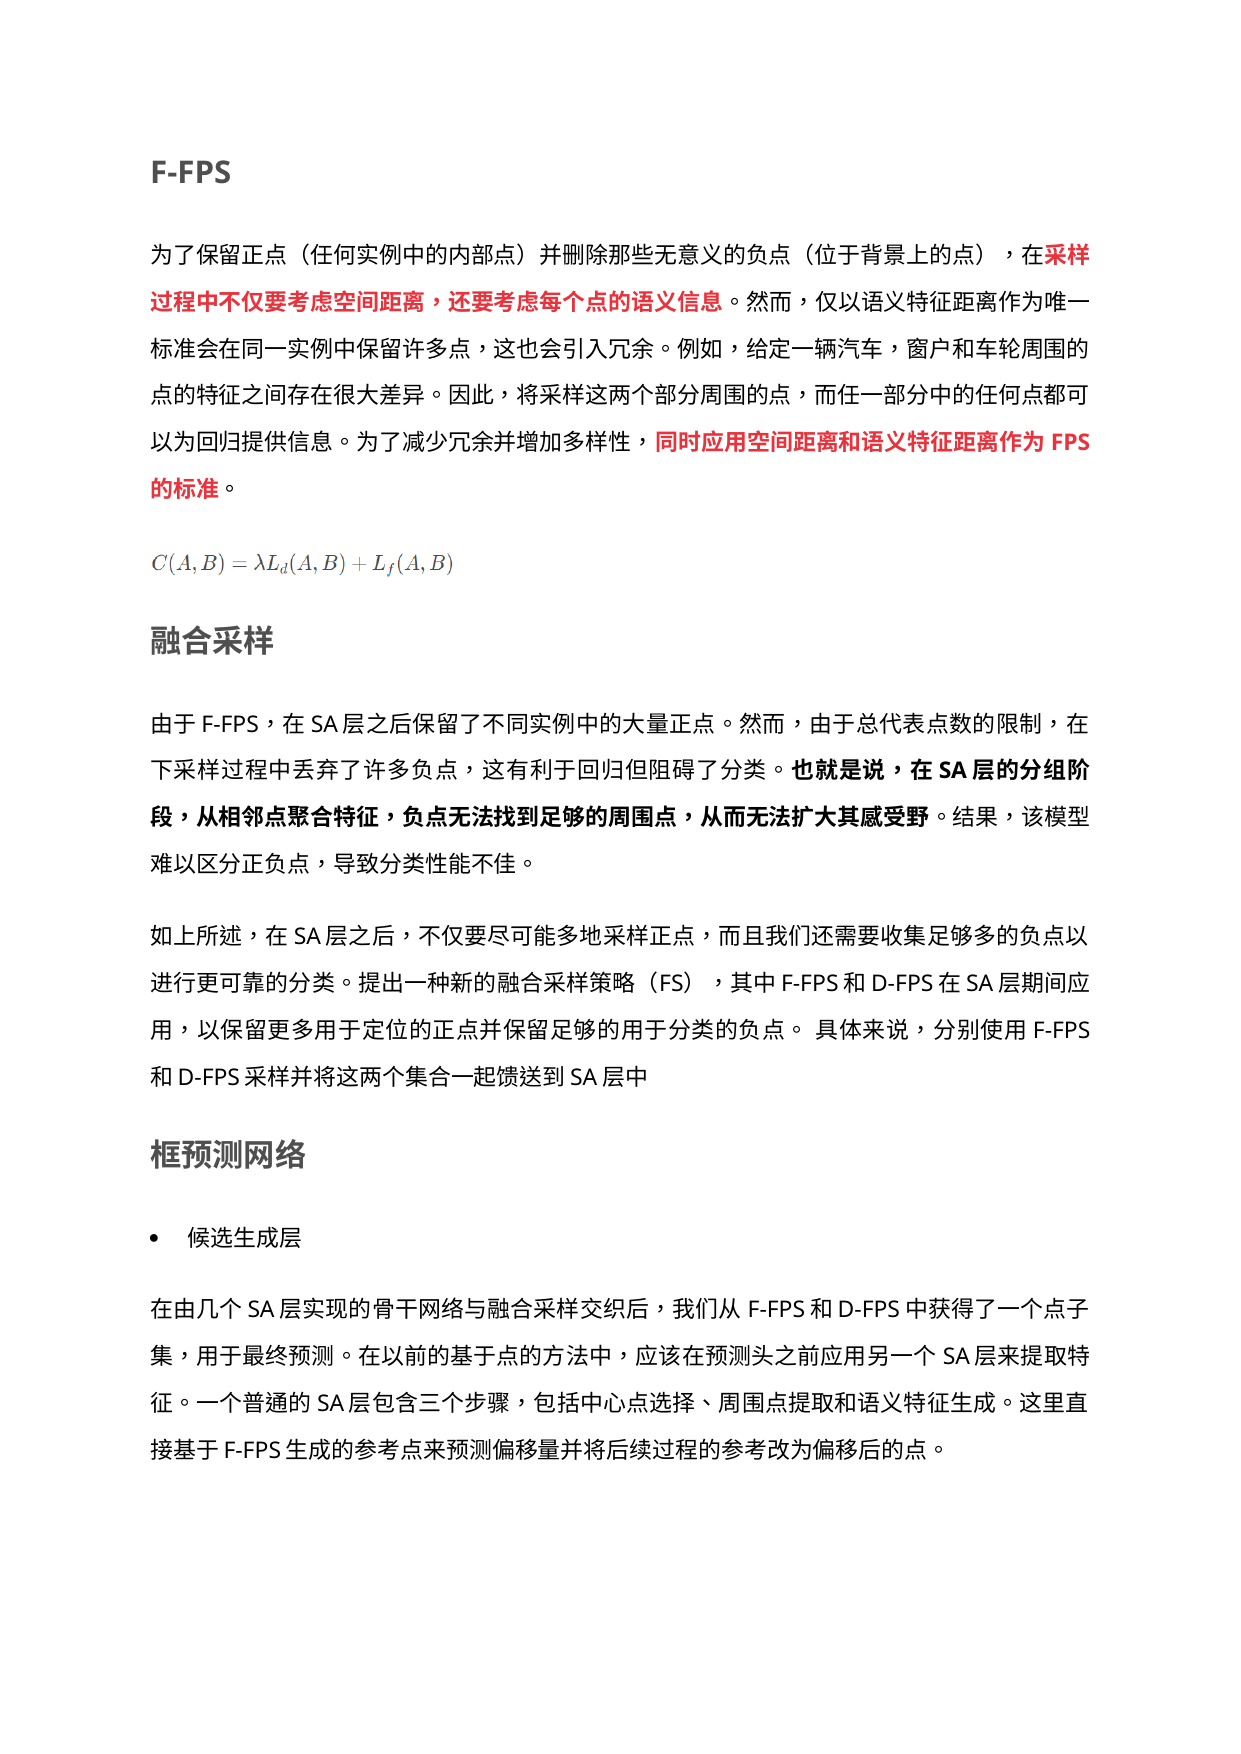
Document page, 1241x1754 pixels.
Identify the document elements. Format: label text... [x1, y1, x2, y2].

text 为了保留正点（任何实例中的内部点）并删除那些无意义的负点（位于背景上的点），在采样过程中不仅要考虑空间距离，还要考虑每个点的语义信息。然而，仅以语义特征距离作为唯一标准会在同一实例中保留许多点，这也会引入冗余。例如，给定一辆汽车，窗户和车轮周围的点的特征之间存在很大差异。因此，将采样这两个部分周围的点，而任一部分中的任何点都可以为回归提供信息。为了减少冗余并增加多样性，同时应用空间距离和语义特征距离作为FPS的标准。 [150, 239, 1090, 504]
text 在由几个SA层实现的骨干网络与融合采样交织后，我们从F-FPS和D-FPS中获得了一个点子集，用于最终预测。在以前的基于点的方法中，应该在预测头之前应用另一个SA层来提取特征。一个普通的SA层包含三个步骤，包括中心点选择、周围点提取和语义特征生成。这里直接基于F-FPS生成的参考点来预测偏移量并将后续过程的参考改为偏移后的点。 [150, 1293, 1090, 1465]
text 如上所述，在SA层之后，不仅要尽可能多地采样正点，而且我们还需要收集足够多的负点以进行更可靠的分类。提出一种新的融合采样策略（FS），其中F-FPS和D-FPS在SA层期间应用，以保留更多用于定位的正点并保留足够的用于分类的负点。 具体来说，分别使用F-FPS和D-FPS采样并将这两个集合一起馈送到SA层中 [150, 920, 1090, 1092]
list 候选生成层 [150, 1221, 1090, 1253]
subtitle 融合采样 [150, 619, 1090, 661]
subtitle F-FPS [150, 150, 1090, 193]
picture [150, 545, 456, 579]
text 由于F-FPS，在SA层之后保留了不同实例中的大量正点。然而，由于总代表点数的限制，在下采样过程中丢弃了许多负点，这有利于回归但阻碍了分类。也就是说，在SA层的分组阶段，从相邻点聚合特征，负点无法找到足够的周围点，从而无法扩大其感受野。结果，该模型难以区分正负点，导致分类性能不佳。 [150, 708, 1090, 879]
subtitle 框预测网络 [150, 1133, 1090, 1175]
